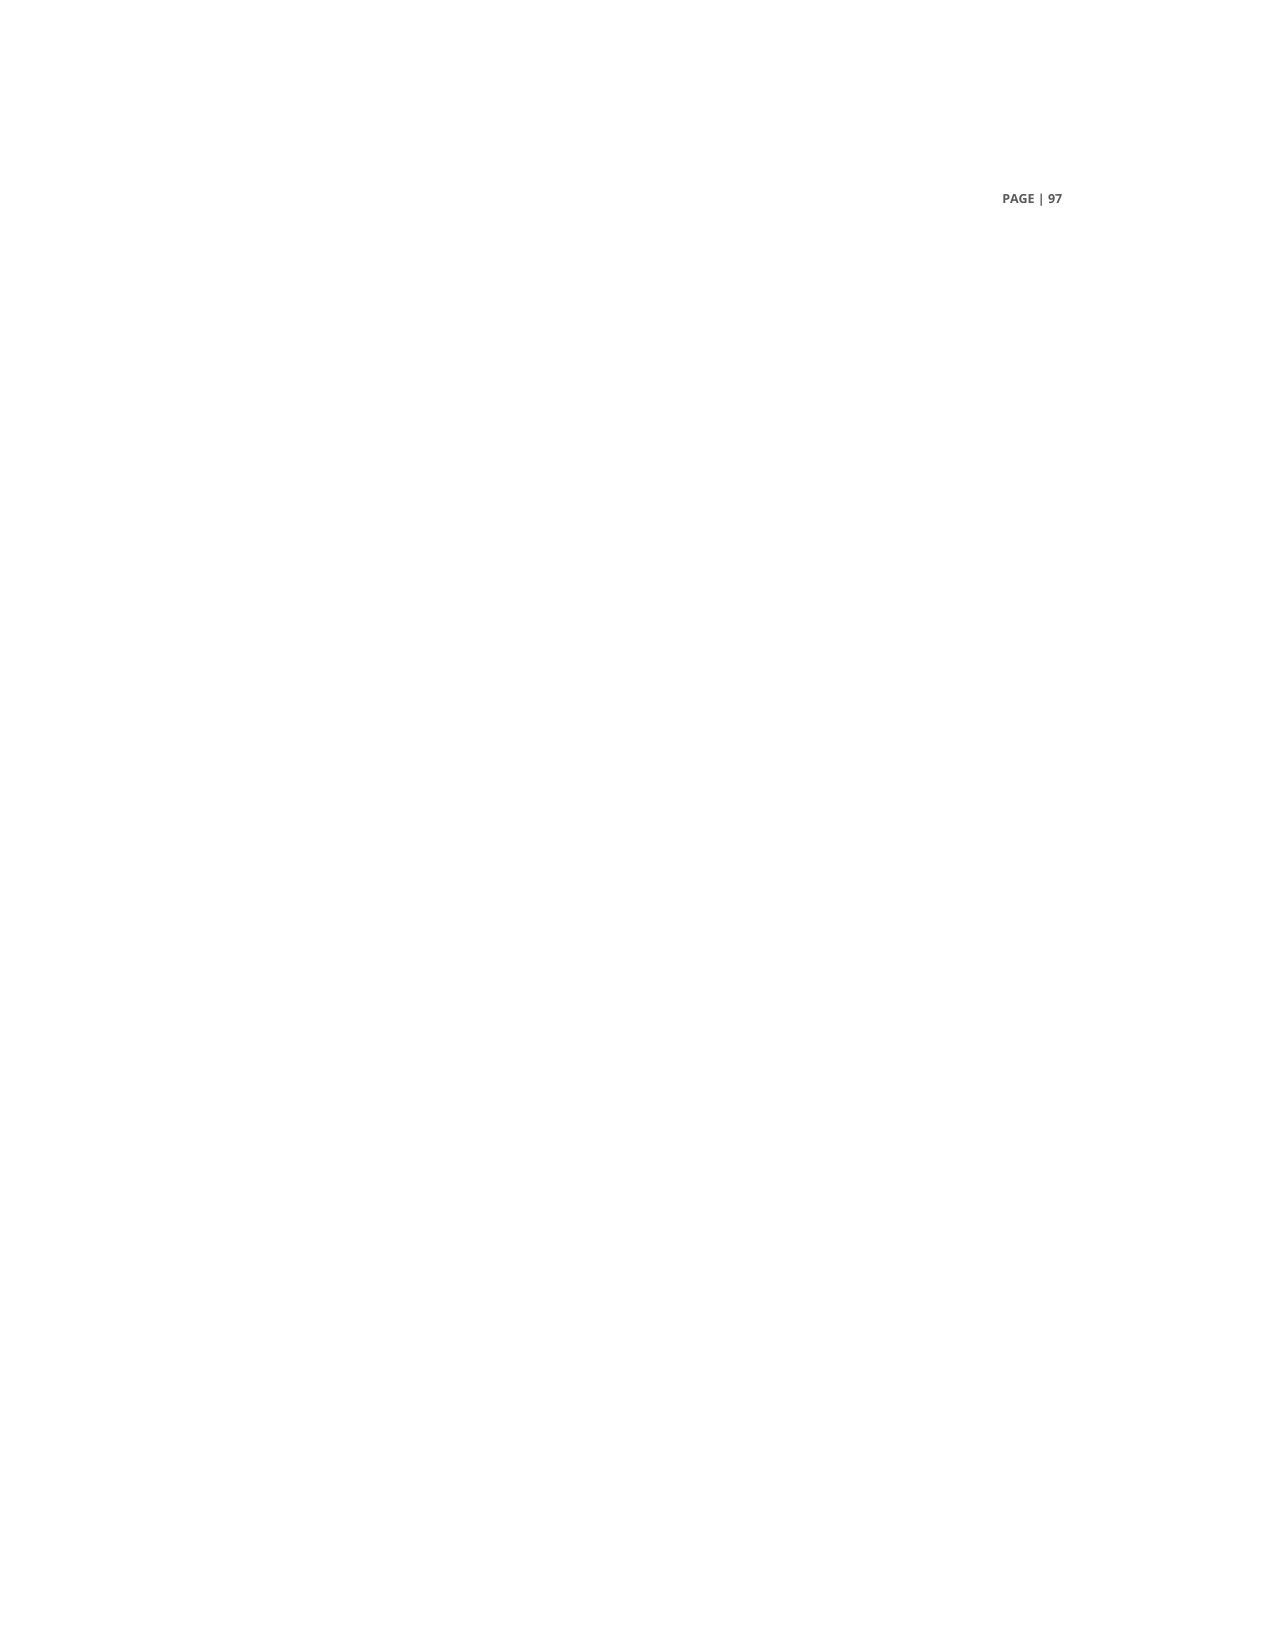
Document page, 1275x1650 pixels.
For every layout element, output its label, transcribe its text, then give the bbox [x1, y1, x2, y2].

text PAGE | 97 [1002, 190, 1125, 207]
